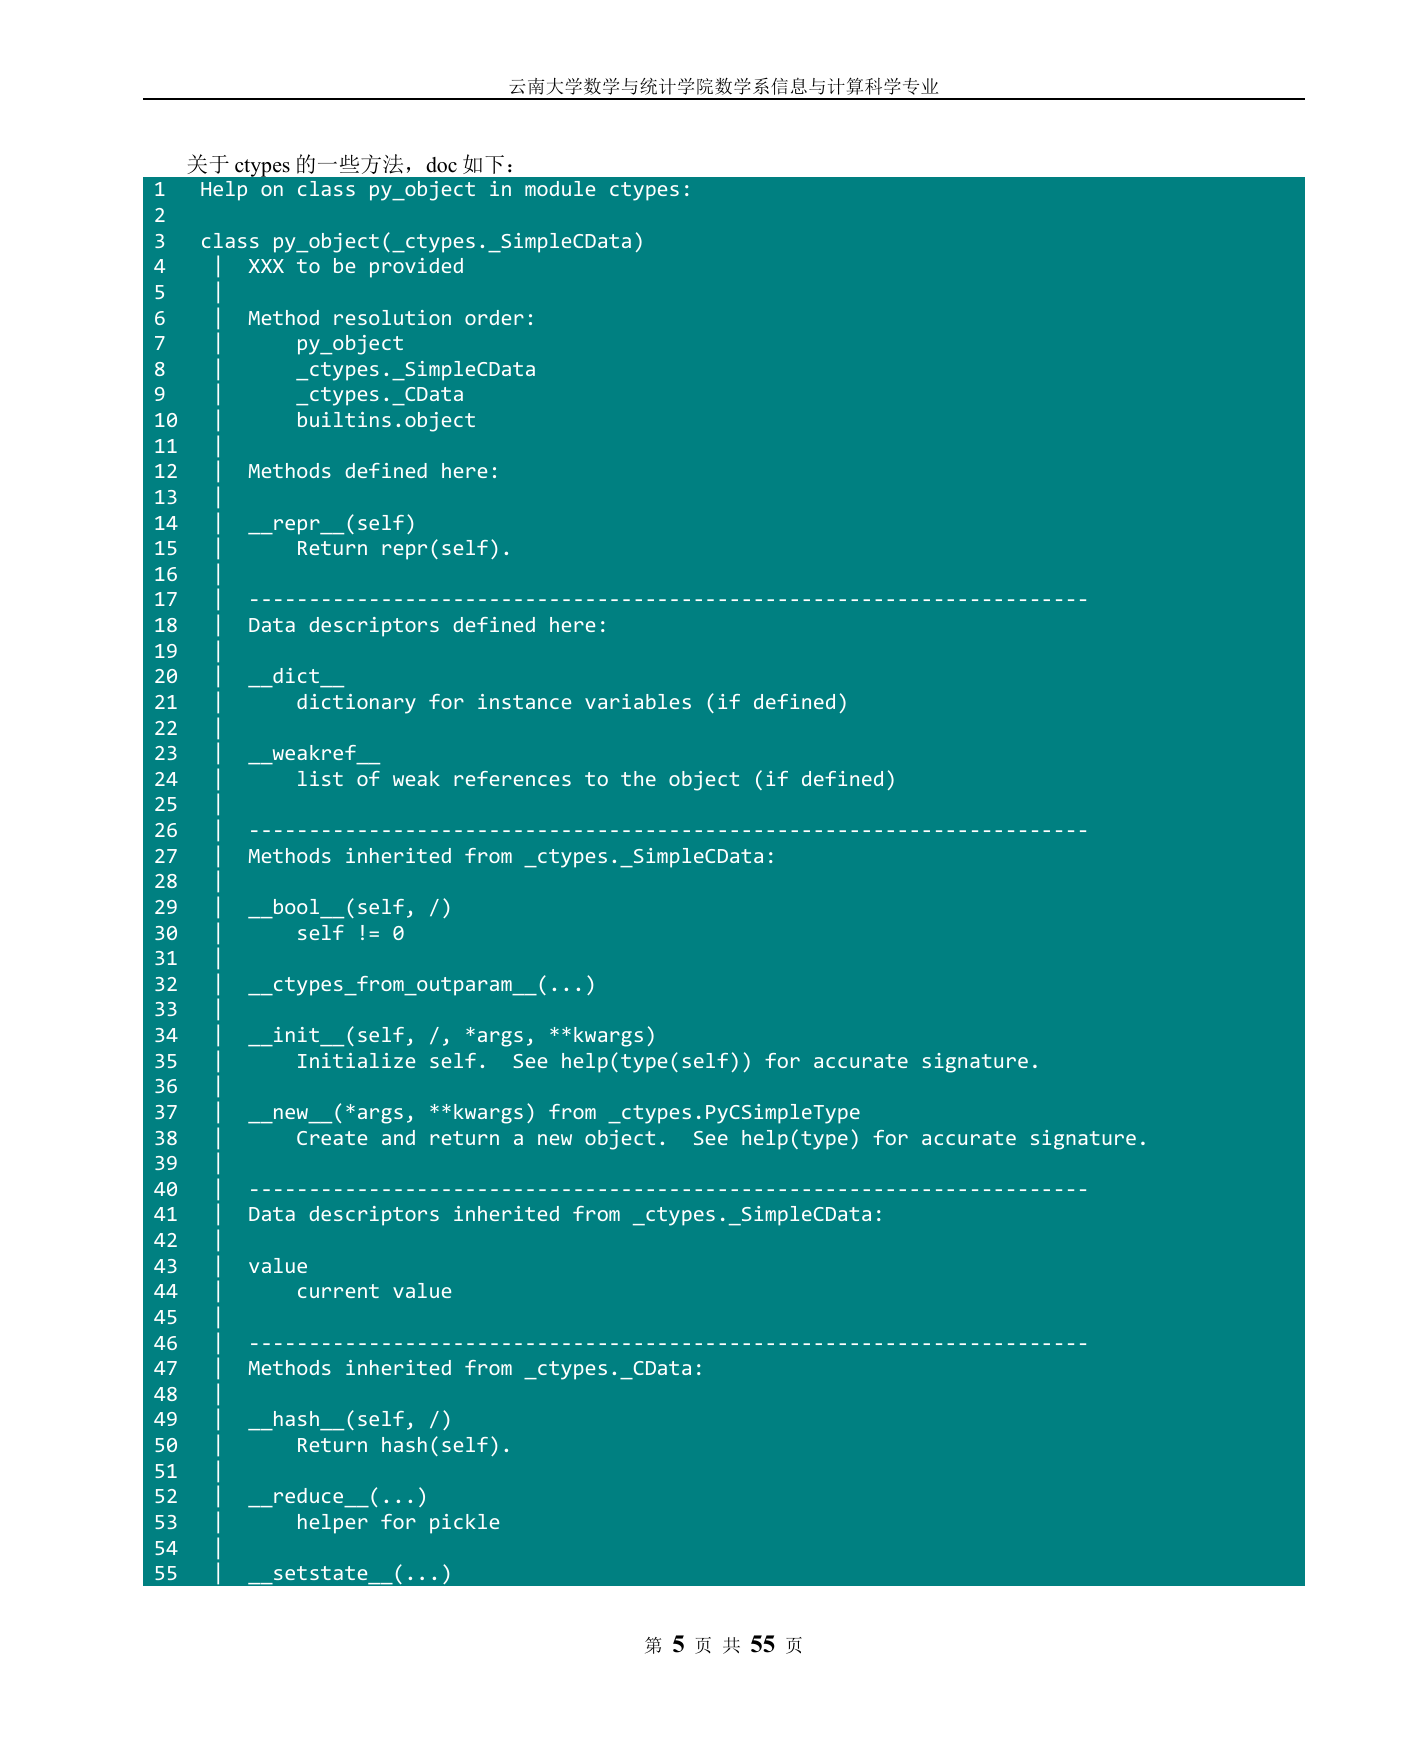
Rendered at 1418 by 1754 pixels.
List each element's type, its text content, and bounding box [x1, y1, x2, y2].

table_header 1 2 3 4 5 6 7 8 9 10 11 12 13 14 15 16 17 18 19 20 21 22 23 24 25 26 27 28 29 30 31 32 33 34 35 36 37 38 39 40 41 42 43 44 45 46 47 48 49 50 51 52 53 54 55 [143, 177, 189, 1586]
text 关于ctypes的一些方法，doc如下： [142, 150, 1305, 177]
table_header Help on class py_object in module ctypes: class py_object(_ctypes._SimpleCData) | XXX to be provided | | Method resolution order: | py_object | _ctypes._SimpleCData | _ctypes._CData | builtins.object | | Methods defined here: | | __repr__(self) | Return repr(self). | | ---------------------------------------------------------------------- | Data descriptors defined here: | | __dict__ | dictionary for instance variables (if defined) | | __weakref__ | list of weak references to the object (if defined) | | ---------------------------------------------------------------------- | Methods inherited from _ctypes._SimpleCData: | | __bool__(self, /) | self != 0 | | __ctypes_from_outparam__(...) | | __init__(self, /, *args, **kwargs) | Initialize self. See help(type(self)) for accurate signature. | | __new__(*args, **kwargs) from _ctypes.PyCSimpleType | Create and return a new object. See help(type) for accurate signature. | | ---------------------------------------------------------------------- | Data descriptors inherited from _ctypes._SimpleCData: | | value | current value | | ---------------------------------------------------------------------- | Methods inherited from _ctypes._CData: | | __hash__(self, /) | Return hash(self). | | __reduce__(...) | helper for pickle | | __setstate__(...) [189, 177, 1305, 1586]
